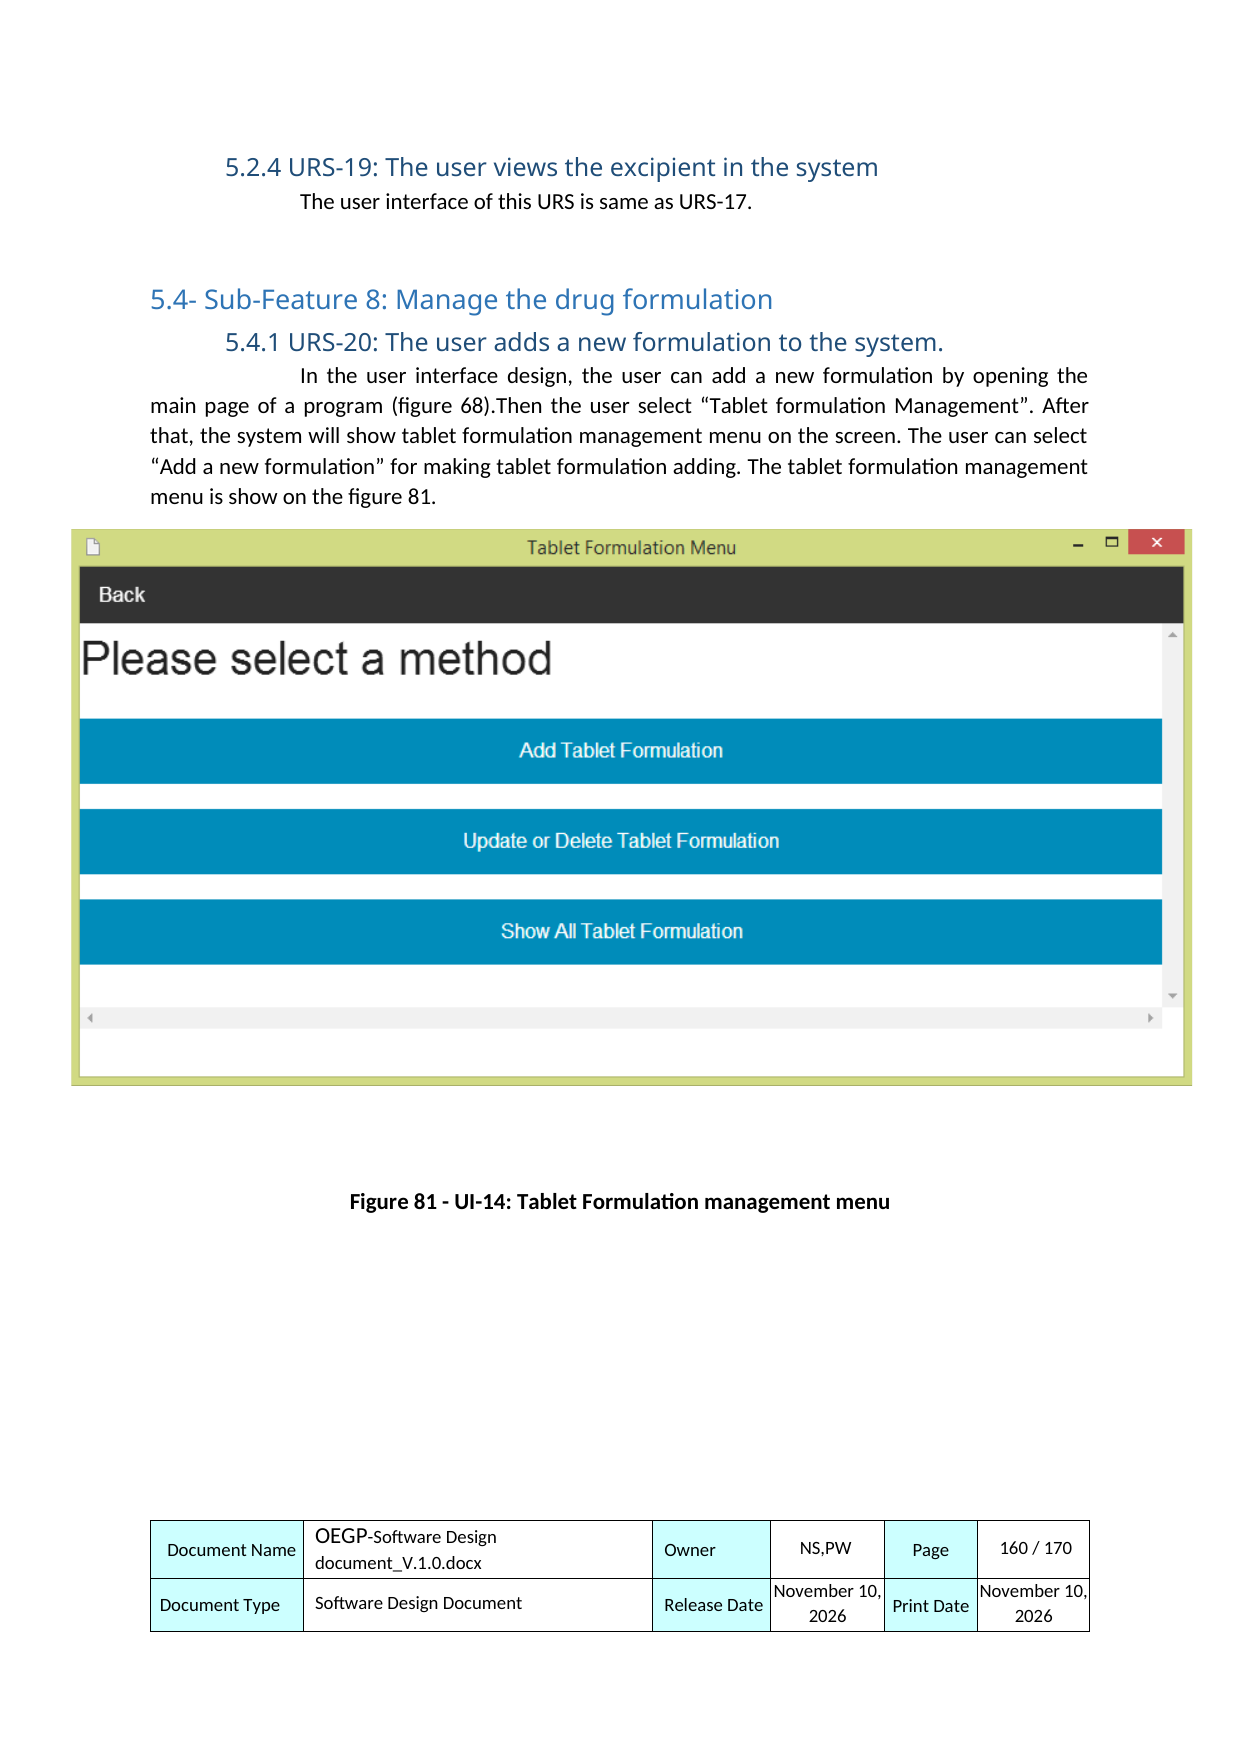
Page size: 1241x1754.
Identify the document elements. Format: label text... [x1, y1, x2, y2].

picture [70, 529, 1192, 1085]
subtitle 5.4.1 URS-20: The user adds a new formulation to the system. [150, 324, 1090, 358]
subtitle 5.2.4 URS-19: The user views the excipient in the system [150, 150, 1090, 184]
text Figure 81 - UI-14: Tablet Formulation management menu [150, 1187, 1090, 1215]
text The user interface of this URS is same as URS-17. [150, 187, 1090, 215]
subtitle 5.4- Sub-Feature 8: Manage the drug formulation [150, 281, 1090, 317]
text In the user interface design, the user can add a new formulation by opening the main page of a program (figure 68).Then the user select “Tablet formulation Management”. After that, the system will show tablet formulation management menu on the screen. The user can select “Add a new formulation” for making tablet formulation adding. The tablet formulation management menu is show on the figure 81. [150, 361, 1090, 510]
